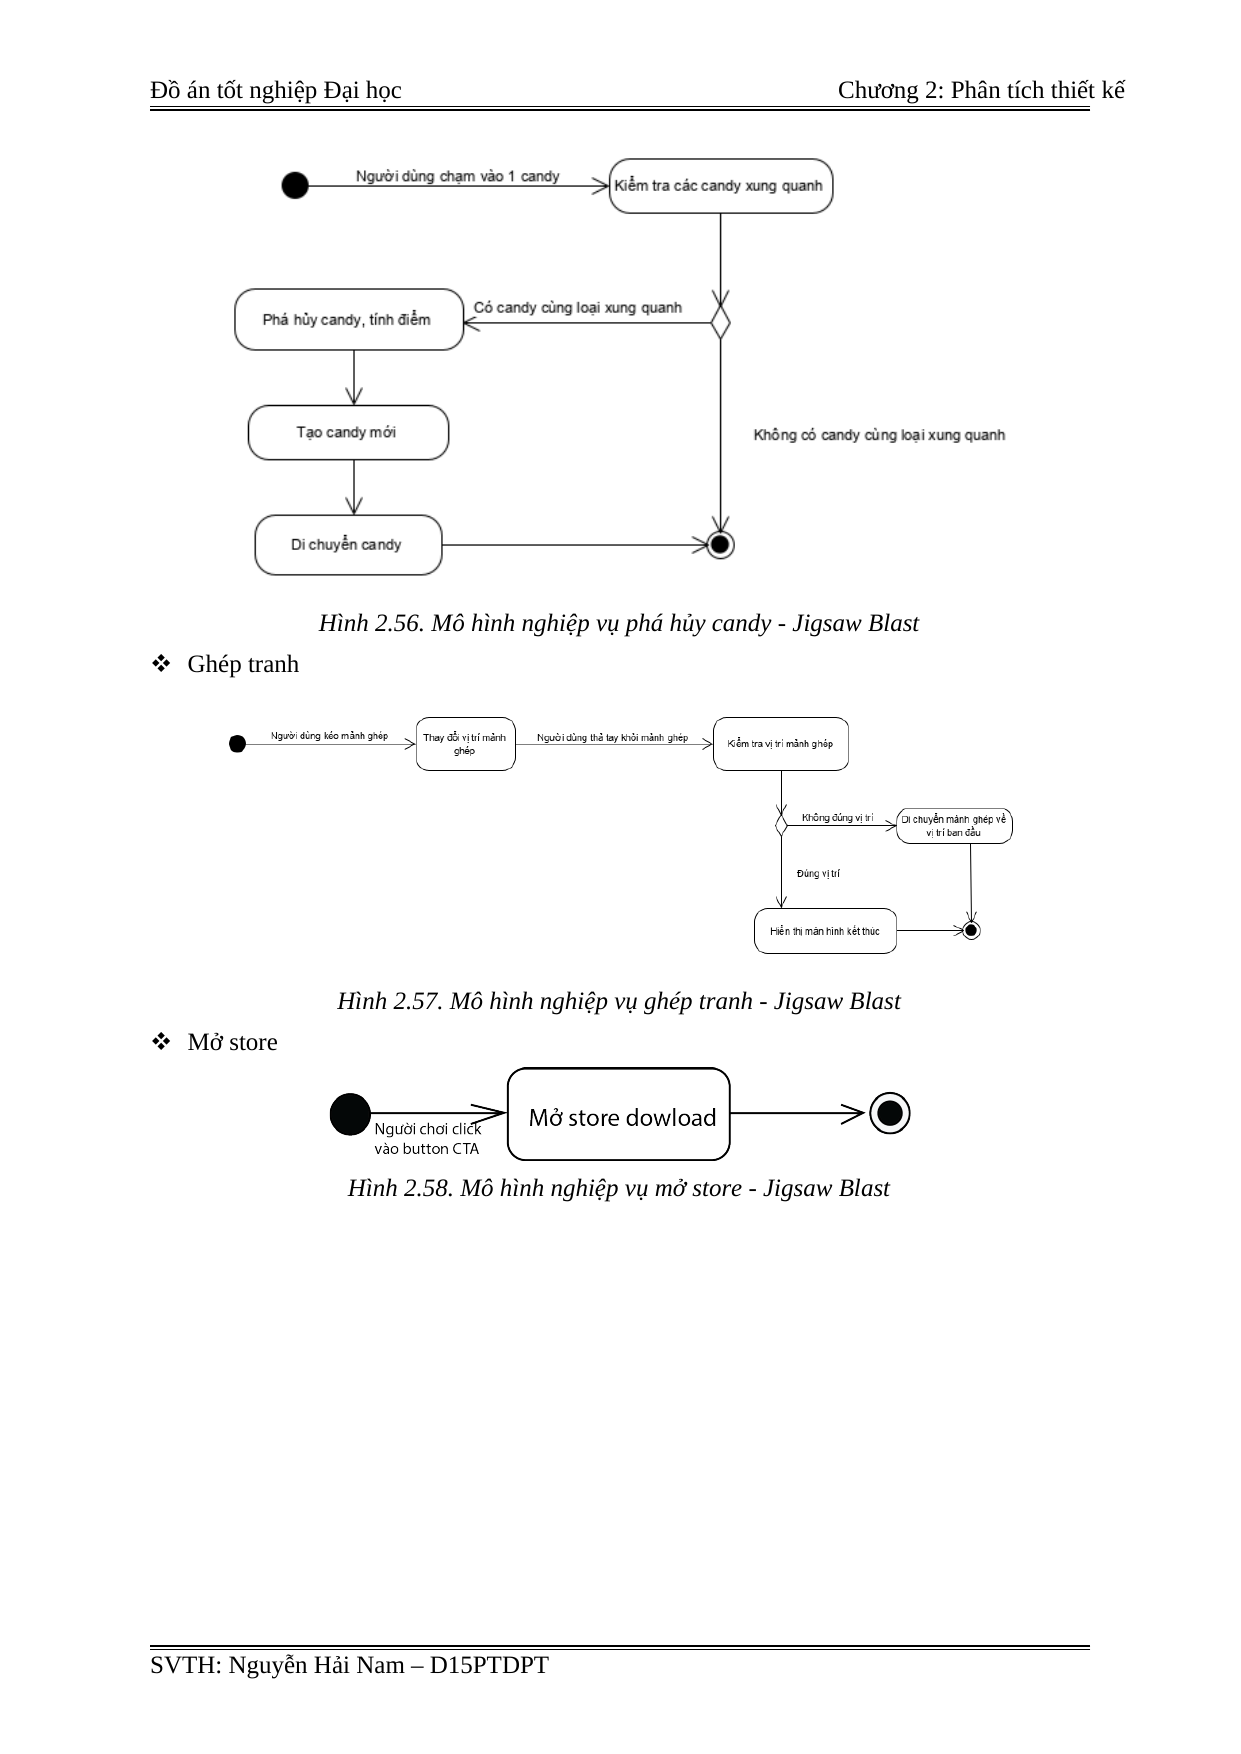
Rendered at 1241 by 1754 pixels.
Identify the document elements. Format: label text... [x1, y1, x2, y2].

picture [329, 1067, 911, 1161]
text Hình 2.57. Mô hình nghiệp vụ ghép tranh - Jigsaw Blast [150, 986, 1090, 1015]
picture [202, 150, 1038, 596]
text Hình 2.56. Mô hình nghiệp vụ phá hủy candy - Jigsaw Blast [150, 608, 1090, 637]
list Mở store [150, 1027, 1090, 1056]
text Hình 2.58. Mô hình nghiệp vụ mở store - Jigsaw Blast [150, 1173, 1090, 1202]
list Ghép tranh [150, 649, 1090, 677]
picture [200, 689, 1040, 975]
